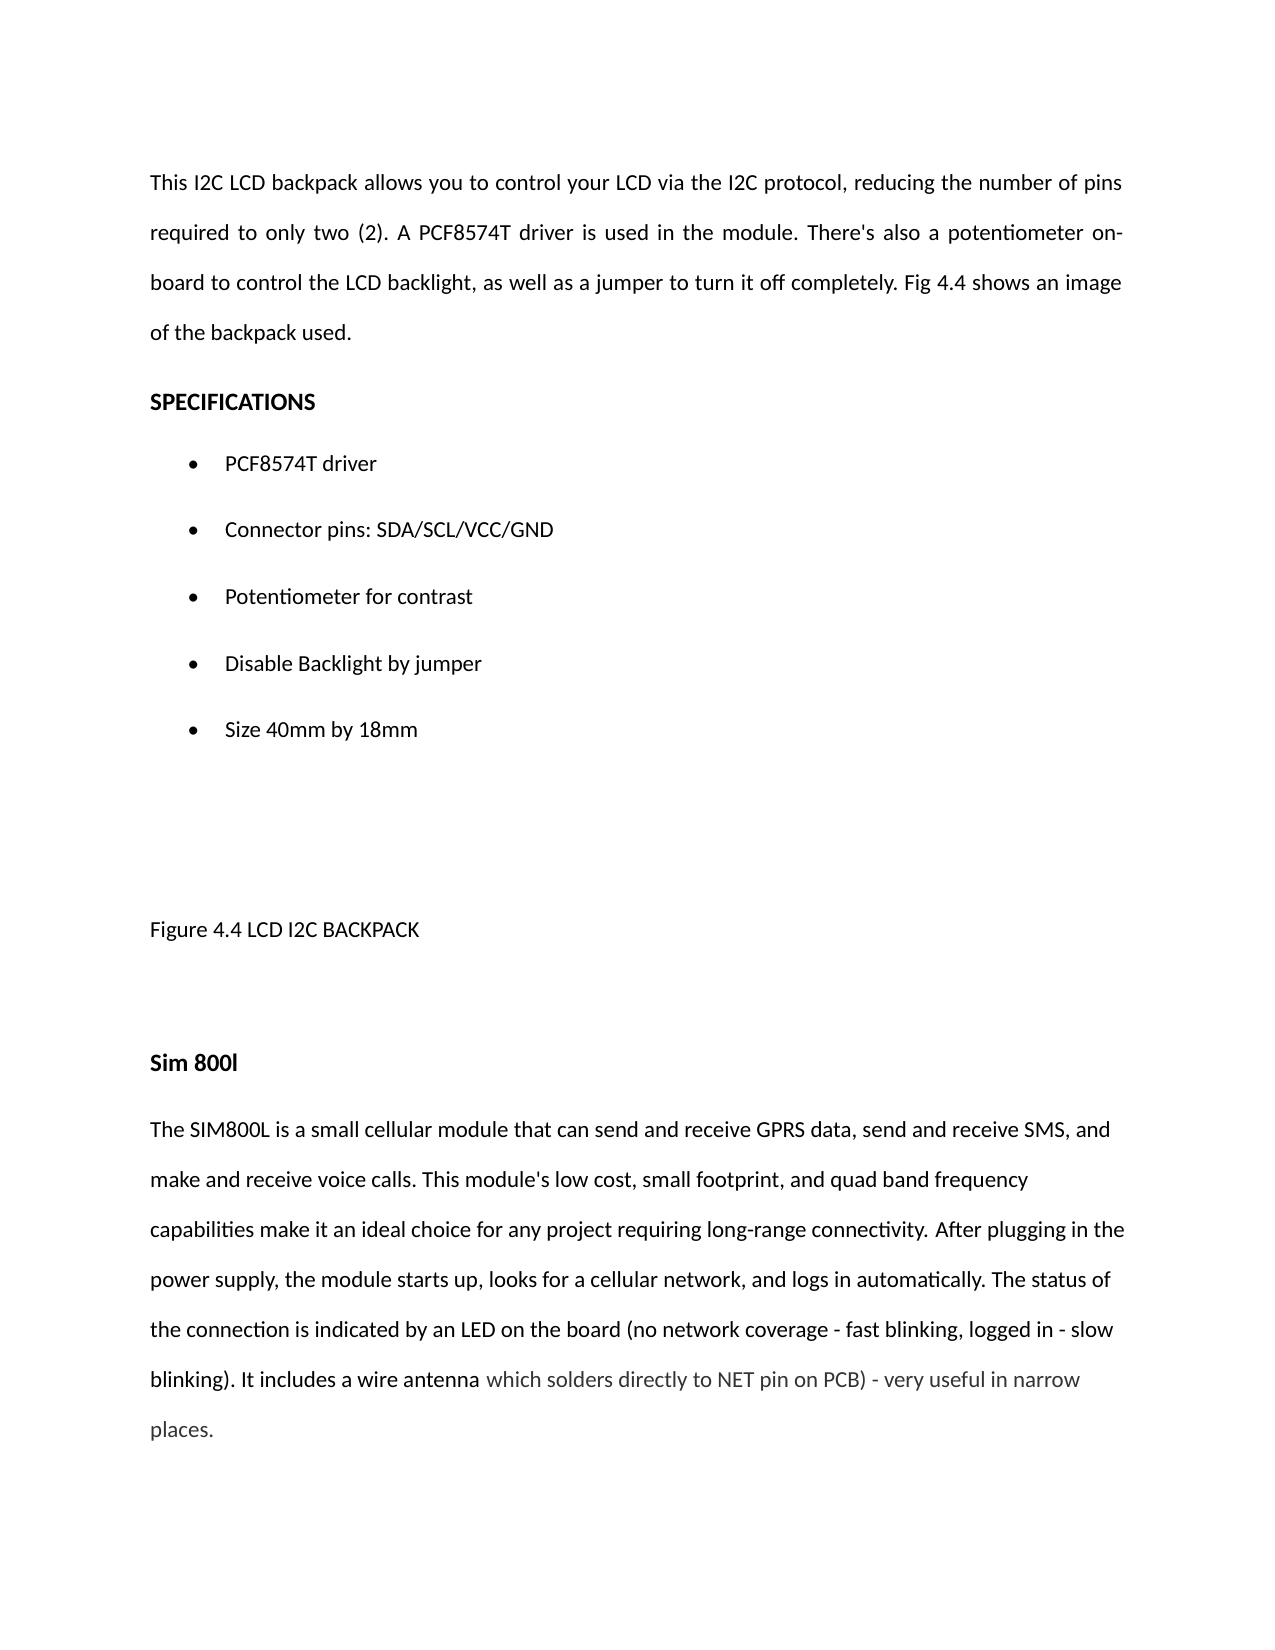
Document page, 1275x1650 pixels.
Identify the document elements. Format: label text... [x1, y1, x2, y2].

text Sim 800l [150, 1031, 1125, 1081]
list Potentiometer for contrast [187, 564, 1125, 614]
text This I2C LCD backpack allows you to control your LCD via the I2C protocol, reducing the number of pins required to only two (2). A PCF8574T driver is used in the module. There's also a potentiometer on-board to control the LCD backlight, as well as a jumper to turn it off completely. Fig 4.4 shows an image of the backpack used. [150, 150, 1125, 350]
text SPECIFICATIONS [150, 371, 1125, 421]
list Connector pins: SDA/SCL/VCC/GND [187, 498, 1125, 548]
text The SIM800L is a small cellular module that can send and receive GPRS data, send and receive SMS, and make and receive voice calls. This module's low cost, small footprint, and quad band frequency capabilities make it an ideal choice for any project requiring long-range connectivity. After plugging in the power supply, the module starts up, looks for a cellular network, and logs in automatically. The status of the connection is indicated by an LED on the board (no network coverage - fast blinking, logged in - slow blinking). It includes a wire antenna which solders directly to NET pin on PCB) - very useful in narrow places. [150, 1098, 1125, 1448]
text Figure 4.4 LCD I2C BACKPACK [150, 898, 1125, 948]
list Size 40mm by 18mm [187, 698, 1125, 748]
list Disable Backlight by jumper [187, 631, 1125, 681]
list PCF8574T driver [187, 431, 1125, 481]
